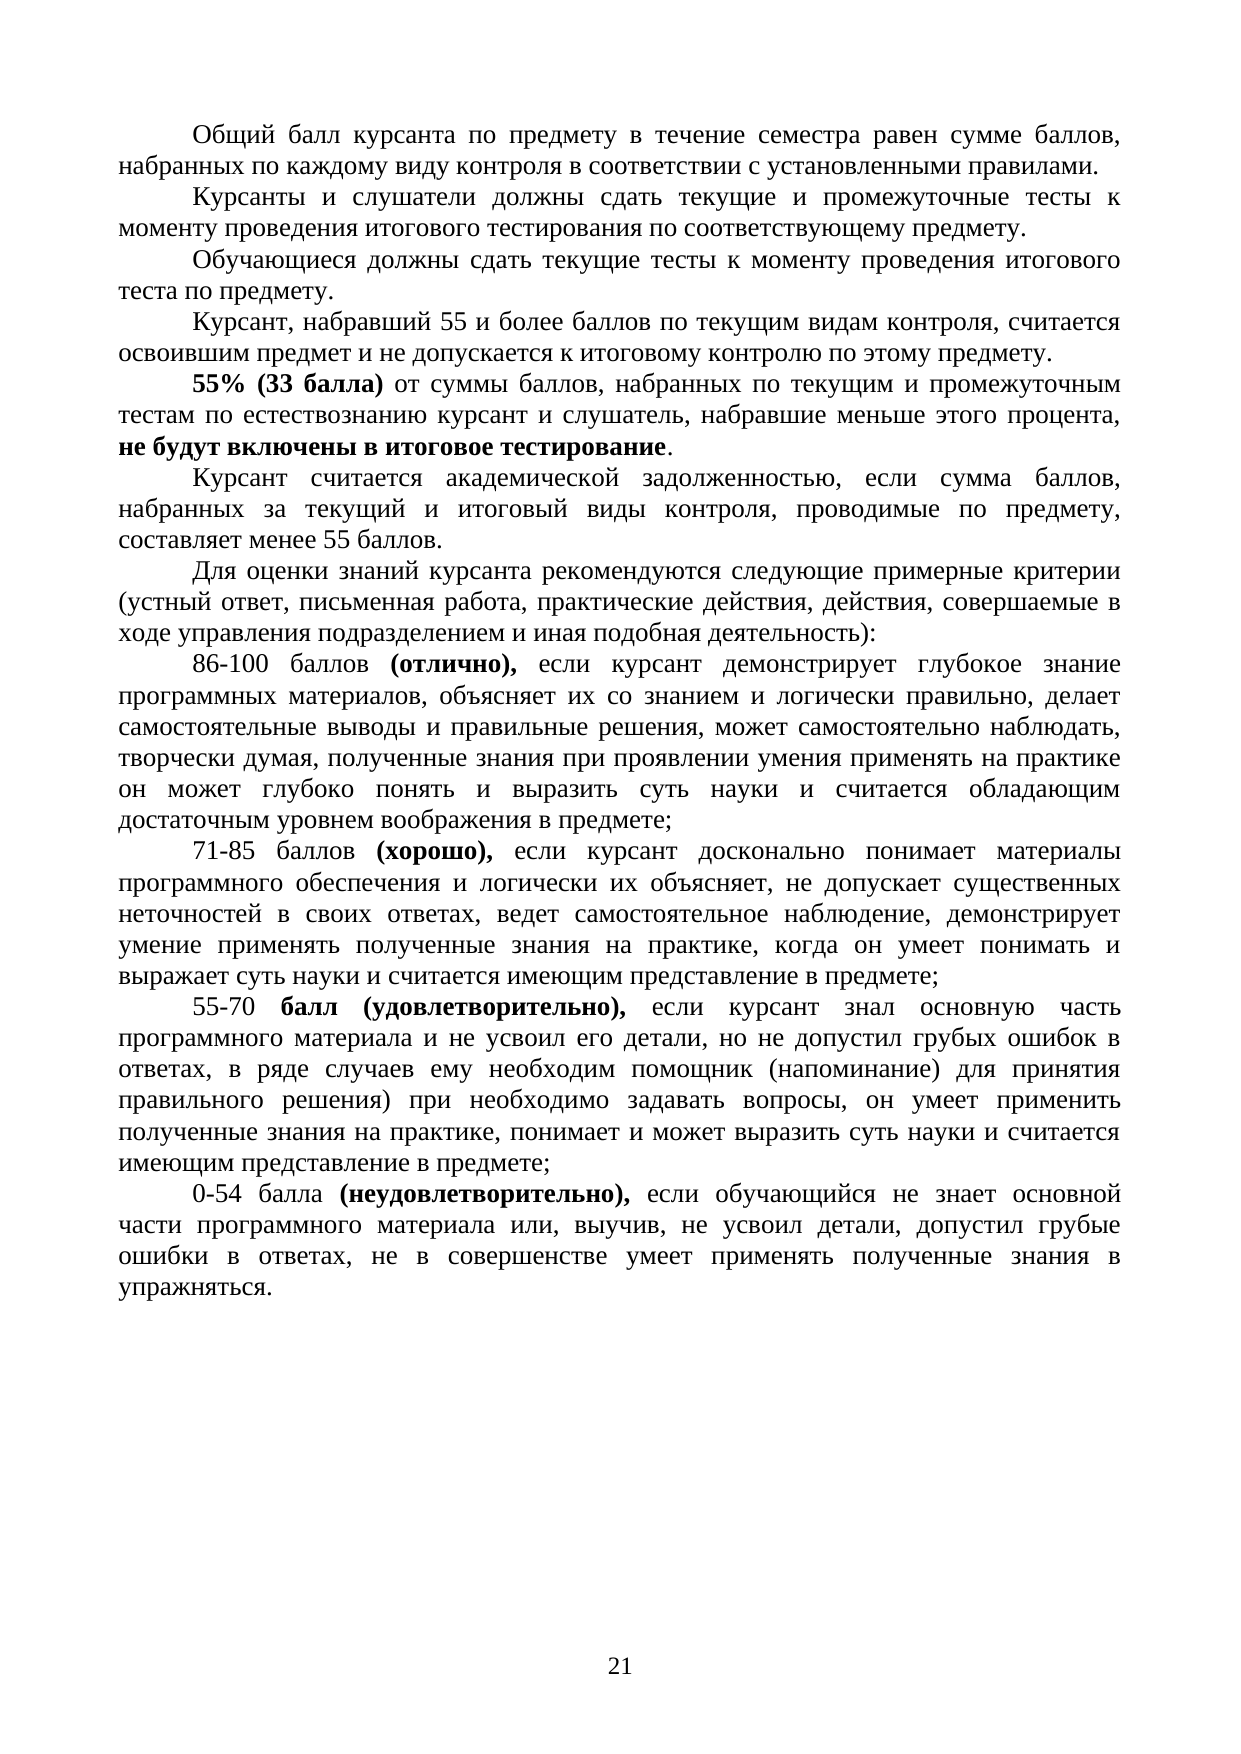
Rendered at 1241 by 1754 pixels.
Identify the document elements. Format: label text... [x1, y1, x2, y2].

text 86-100 баллов (отлично), если курсант демонстрирует глубокое знание программных материалов, объясняет их со знанием и логически правильно, делает самостоятельные выводы и правильные решения, может самостоятельно наблюдать, творчески думая, полученные знания при проявлении умения применять на практике он может глубоко понять и выразить суть науки и считается обладающим достаточным уровнем воображения в предмете; [118, 648, 1122, 834]
text 55% (33 балла) от суммы баллов, набранных по текущим и промежуточным тестам по естествознанию курсант и слушатель, набравшие меньше этого процента, не будут включены в итоговое тестирование. [118, 367, 1122, 461]
text Курсант считается академической задолженностью, если сумма баллов, набранных за текущий и итоговый виды контроля, проводимые по предмету, составляет менее 55 баллов. [118, 461, 1122, 554]
text Общий балл курсанта по предмету в течение семестра равен сумме баллов, набранных по каждому виду контроля в соответствии с установленными правилами. [118, 118, 1122, 180]
text Курсанты и слушатели должны сдать текущие и промежуточные тесты к моменту проведения итогового тестирования по соответствующему предмету. [118, 180, 1122, 243]
text Обучающиеся должны сдать текущие тесты к моменту проведения итогового теста по предмету. [118, 243, 1122, 305]
text 71-85 баллов (хорошо), если курсант досконально понимает материалы программного обеспечения и логически их объясняет, не допускает существенных неточностей в своих ответах, ведет самостоятельное наблюдение, демонстрирует умение применять полученные знания на практике, когда он умеет понимать и выражает суть науки и считается имеющим представление в предмете; [118, 834, 1122, 990]
text Для оценки знаний курсанта рекомендуются следующие примерные критерии (устный ответ, письменная работа, практические действия, действия, совершаемые в ходе управления подразделением и иная подобная деятельность): [118, 554, 1122, 648]
text 55-70 балл (удовлетворительно), если курсант знал основную часть программного материала и не усвоил его детали, но не допустил грубых ошибок в ответах, в ряде случаев ему необходим помощник (напоминание) для принятия правильного решения) при необходимо задавать вопросы, он умеет применить полученные знания на практике, понимает и может выразить суть науки и считается имеющим представление в предмете; [118, 990, 1122, 1177]
text Курсант, набравший 55 и более баллов по текущим видам контроля, считается освоившим предмет и не допускается к итоговому контролю по этому предмету. [118, 305, 1122, 367]
text 0-54 балла (неудовлетворительно), если обучающийся не знает основной части программного материала или, выучив, не усвоил детали, допустил грубые ошибки в ответах, не в совершенстве умеет применять полученные знания в упражняться. [118, 1177, 1122, 1302]
